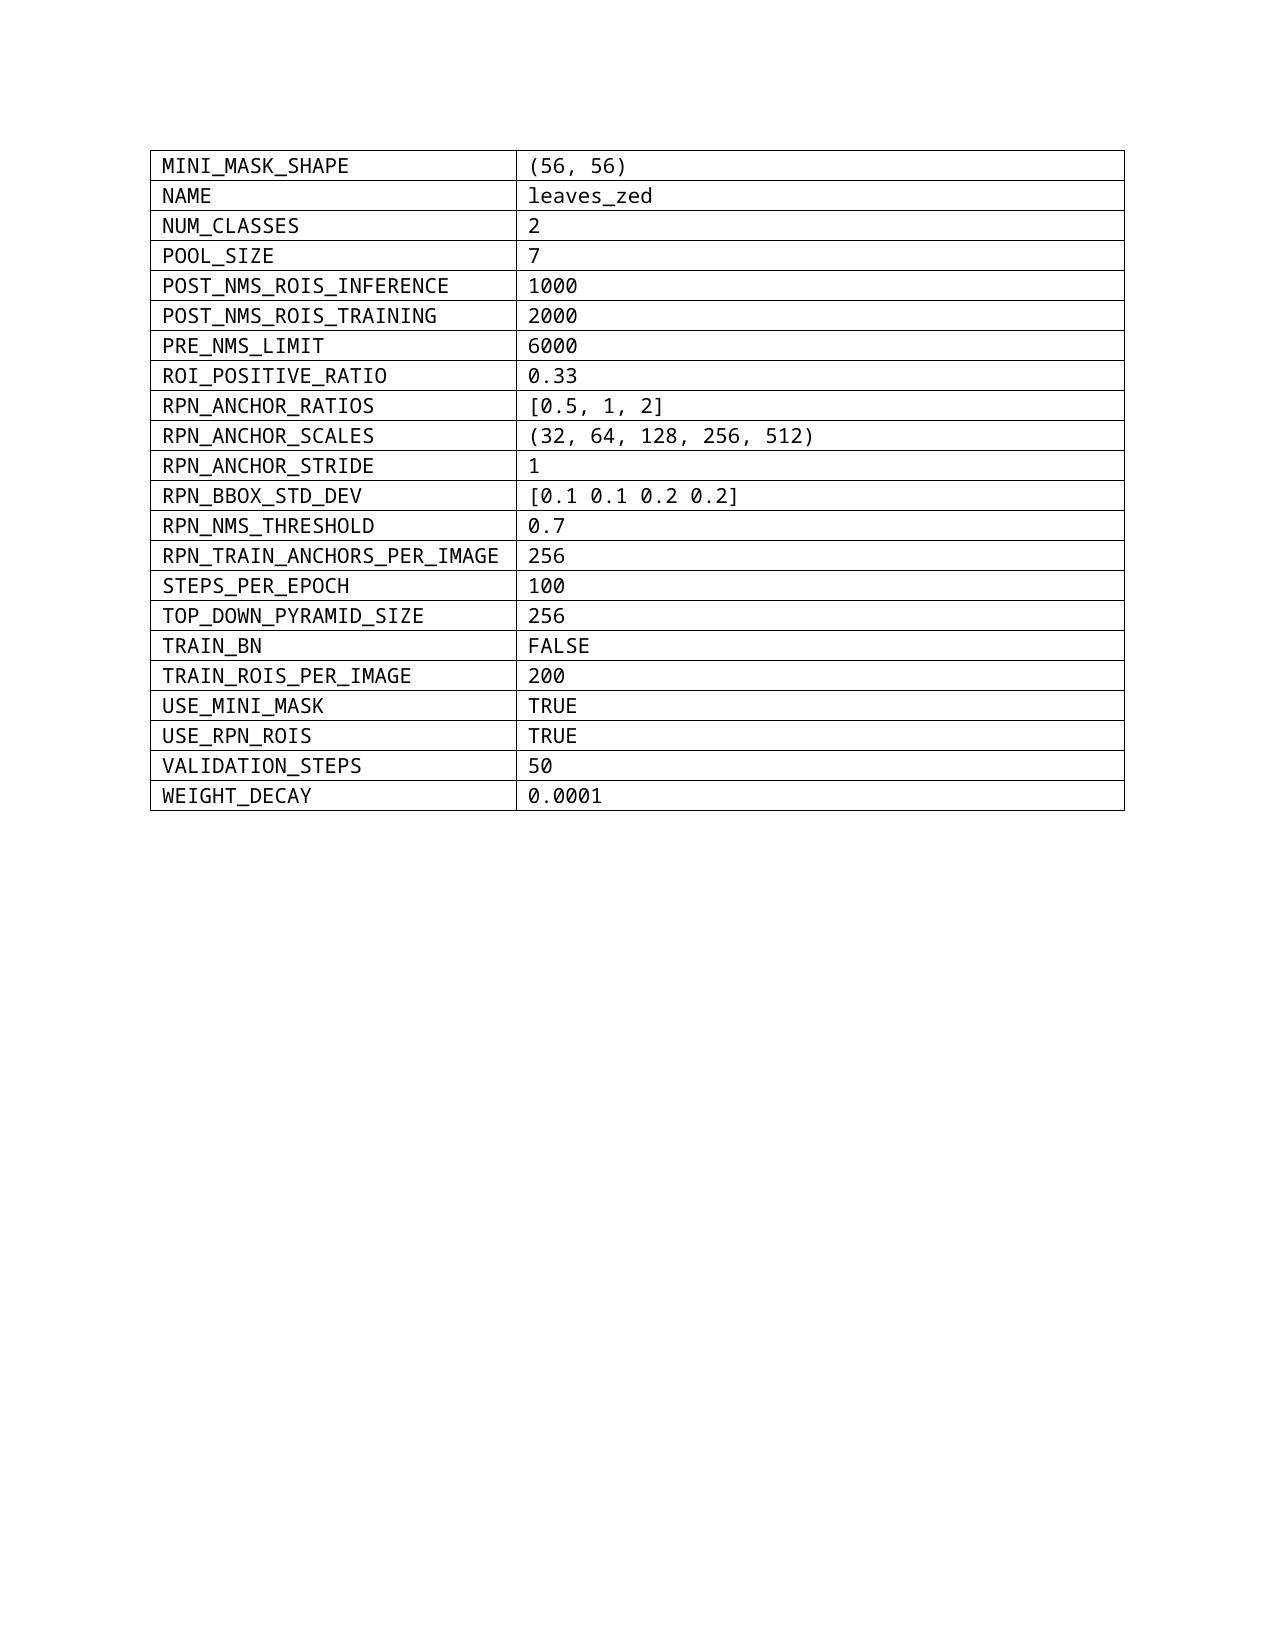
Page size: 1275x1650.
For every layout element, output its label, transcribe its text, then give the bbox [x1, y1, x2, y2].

table_cell FALSE [517, 631, 1124, 660]
table_cell TRUE [517, 691, 1124, 720]
table_cell STEPS_PER_EPOCH [151, 571, 516, 600]
table_cell RPN_ANCHOR_SCALES [151, 421, 516, 450]
table_cell RPN_ANCHOR_RATIOS [151, 391, 516, 420]
table_cell 7 [517, 241, 1124, 270]
table_cell (32, 64, 128, 256, 512) [517, 421, 1124, 450]
table_cell RPN_BBOX_STD_DEV [151, 481, 516, 510]
table_cell 1 [517, 451, 1124, 480]
table_cell USE_RPN_ROIS [151, 721, 516, 750]
table_cell ROI_POSITIVE_RATIO [151, 361, 516, 390]
table_cell 50 [517, 751, 1124, 780]
table_cell WEIGHT_DECAY [151, 781, 516, 810]
table_cell TRAIN_BN [151, 631, 516, 660]
table_cell 2 [517, 211, 1124, 240]
table_cell POST_NMS_ROIS_TRAINING [151, 301, 516, 330]
table_cell 2000 [517, 301, 1124, 330]
table_cell (56, 56) [517, 151, 1124, 180]
table_cell 0.0001 [517, 781, 1124, 810]
table_cell 100 [517, 571, 1124, 600]
table_cell TOP_DOWN_PYRAMID_SIZE [151, 601, 516, 630]
table_cell NAME [151, 181, 516, 210]
table_cell 256 [517, 601, 1124, 630]
table_cell POOL_SIZE [151, 241, 516, 270]
table_cell TRAIN_ROIS_PER_IMAGE [151, 661, 516, 690]
table_cell MINI_MASK_SHAPE [151, 151, 516, 180]
table_cell USE_MINI_MASK [151, 691, 516, 720]
table_cell RPN_ANCHOR_STRIDE [151, 451, 516, 480]
table_cell 200 [517, 661, 1124, 690]
table_cell 256 [517, 541, 1124, 570]
table_cell [0.1 0.1 0.2 0.2] [517, 481, 1124, 510]
table_cell RPN_TRAIN_ANCHORS_PER_IMAGE [151, 541, 516, 570]
table_cell 6000 [517, 331, 1124, 360]
table_cell [0.5, 1, 2] [517, 391, 1124, 420]
table_cell 0.33 [517, 361, 1124, 390]
table_cell TRUE [517, 721, 1124, 750]
table_cell RPN_NMS_THRESHOLD [151, 511, 516, 540]
table_cell NUM_CLASSES [151, 211, 516, 240]
table_cell PRE_NMS_LIMIT [151, 331, 516, 360]
table_cell VALIDATION_STEPS [151, 751, 516, 780]
table_cell leaves_zed [517, 181, 1124, 210]
table_cell 0.7 [517, 511, 1124, 540]
table_cell 1000 [517, 271, 1124, 300]
table_cell POST_NMS_ROIS_INFERENCE [151, 271, 516, 300]
